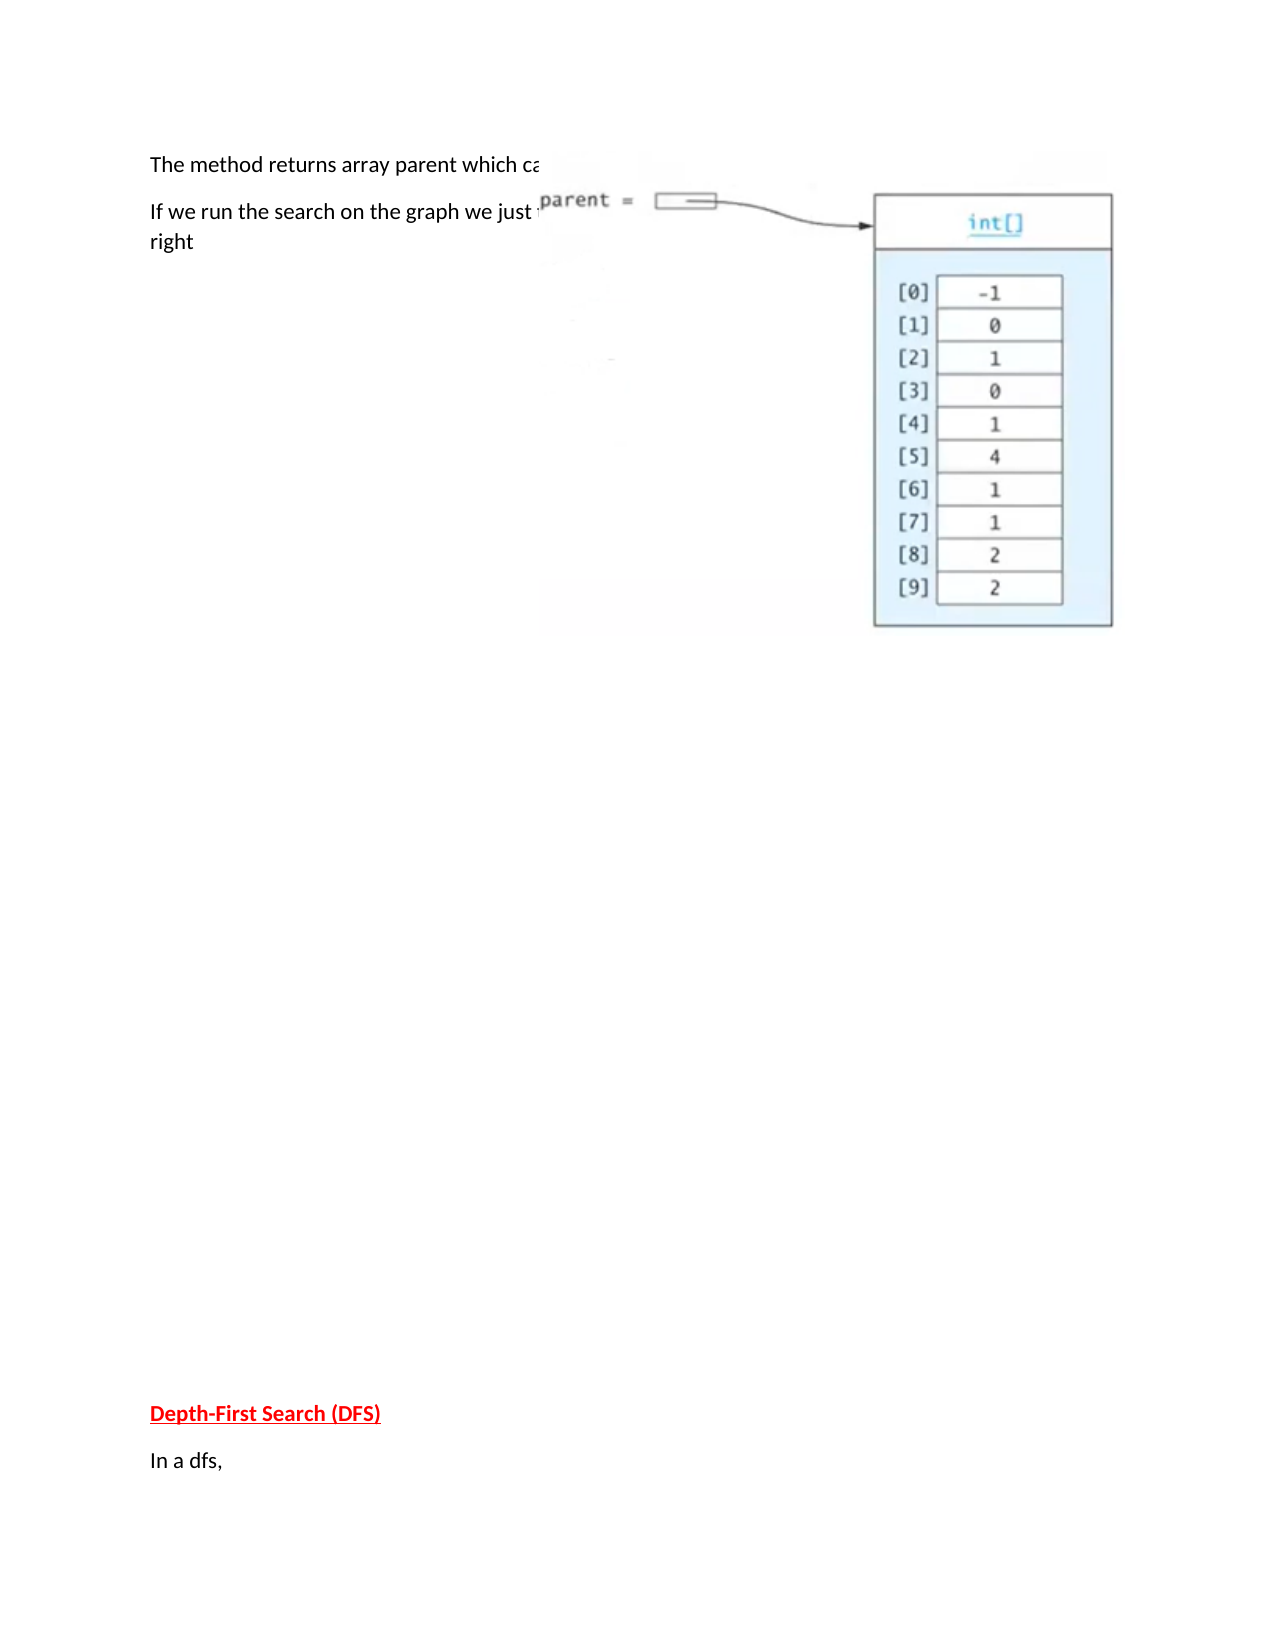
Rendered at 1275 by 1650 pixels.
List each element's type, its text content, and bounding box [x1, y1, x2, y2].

text If we run the search on the graph we just traversed, parent will be filled with the values shown on the right [150, 197, 538, 255]
text The method returns array parent which can be used to construct the breadth-first search tree [150, 150, 1125, 178]
text In a dfs, [150, 1446, 1125, 1474]
picture [538, 151, 1125, 636]
text Depth-First Search (DFS) [150, 1399, 1125, 1427]
